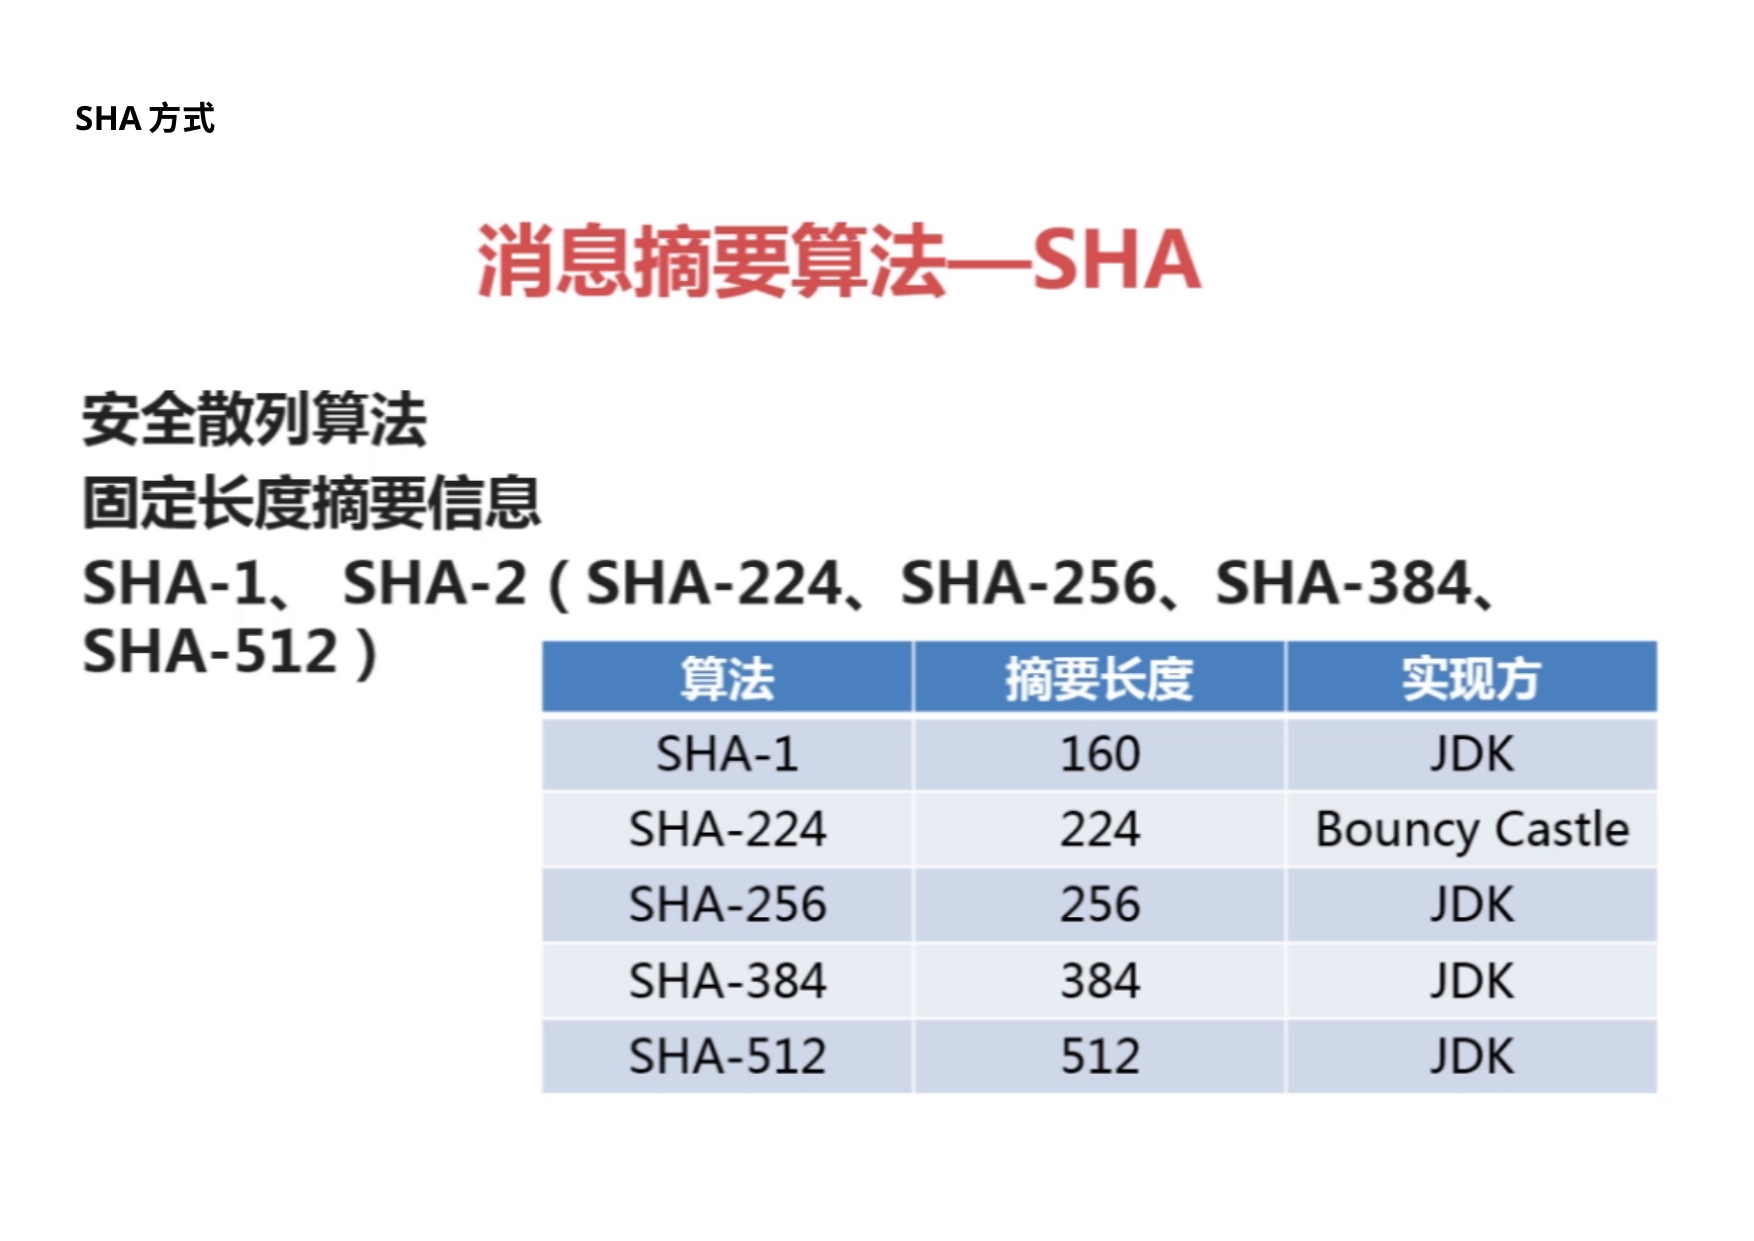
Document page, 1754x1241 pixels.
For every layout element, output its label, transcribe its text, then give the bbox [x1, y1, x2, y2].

subtitle SHA方式 [75, 84, 1679, 149]
picture [75, 211, 1679, 1107]
